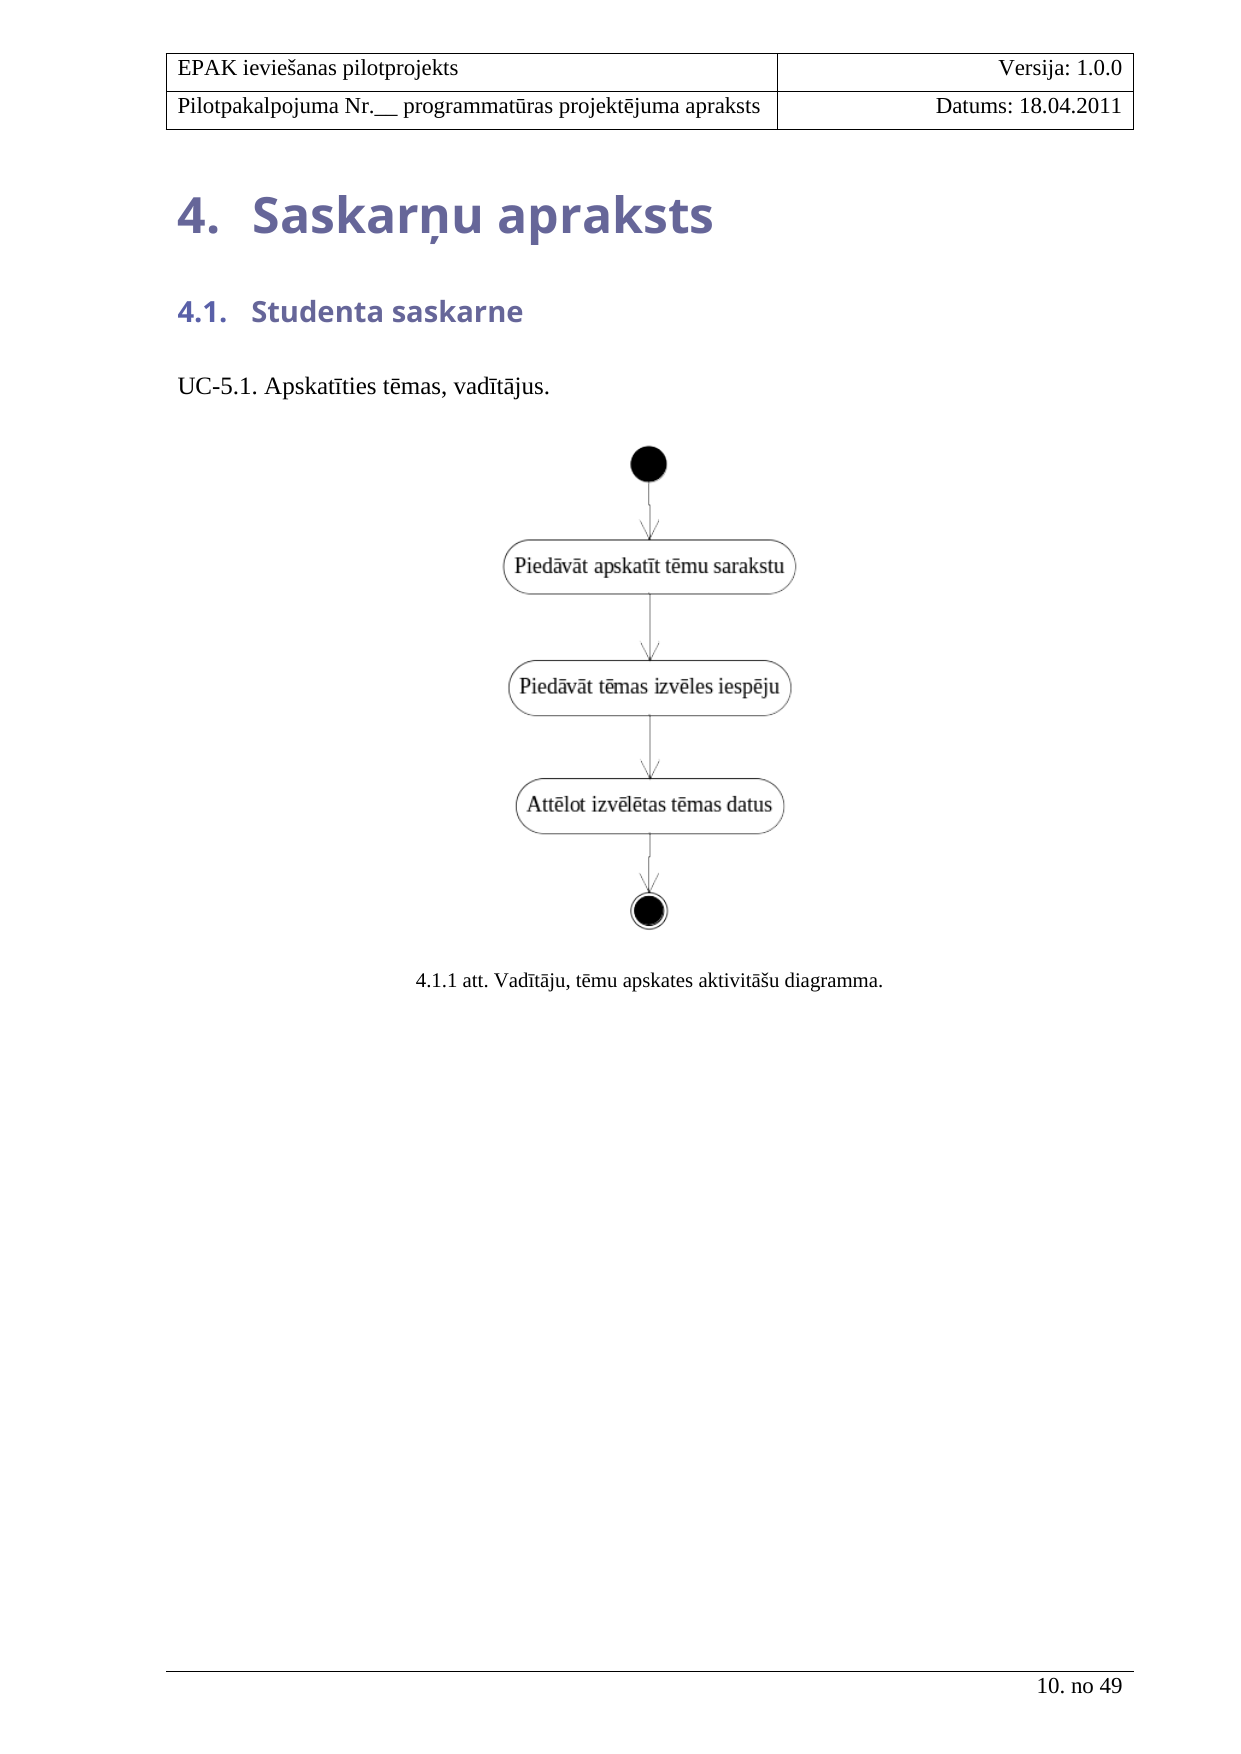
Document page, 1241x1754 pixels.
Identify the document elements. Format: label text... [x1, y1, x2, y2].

text UC-5.1. Apskatīties tēmas, vadītājus. [177, 371, 1122, 400]
subtitle Studenta saskarne [177, 291, 1122, 331]
subtitle Saskarņu apraksts [177, 180, 1122, 248]
text 4.1.1 att. Vadītāju, tēmu apskates aktivitāšu diagramma. [177, 968, 1122, 992]
